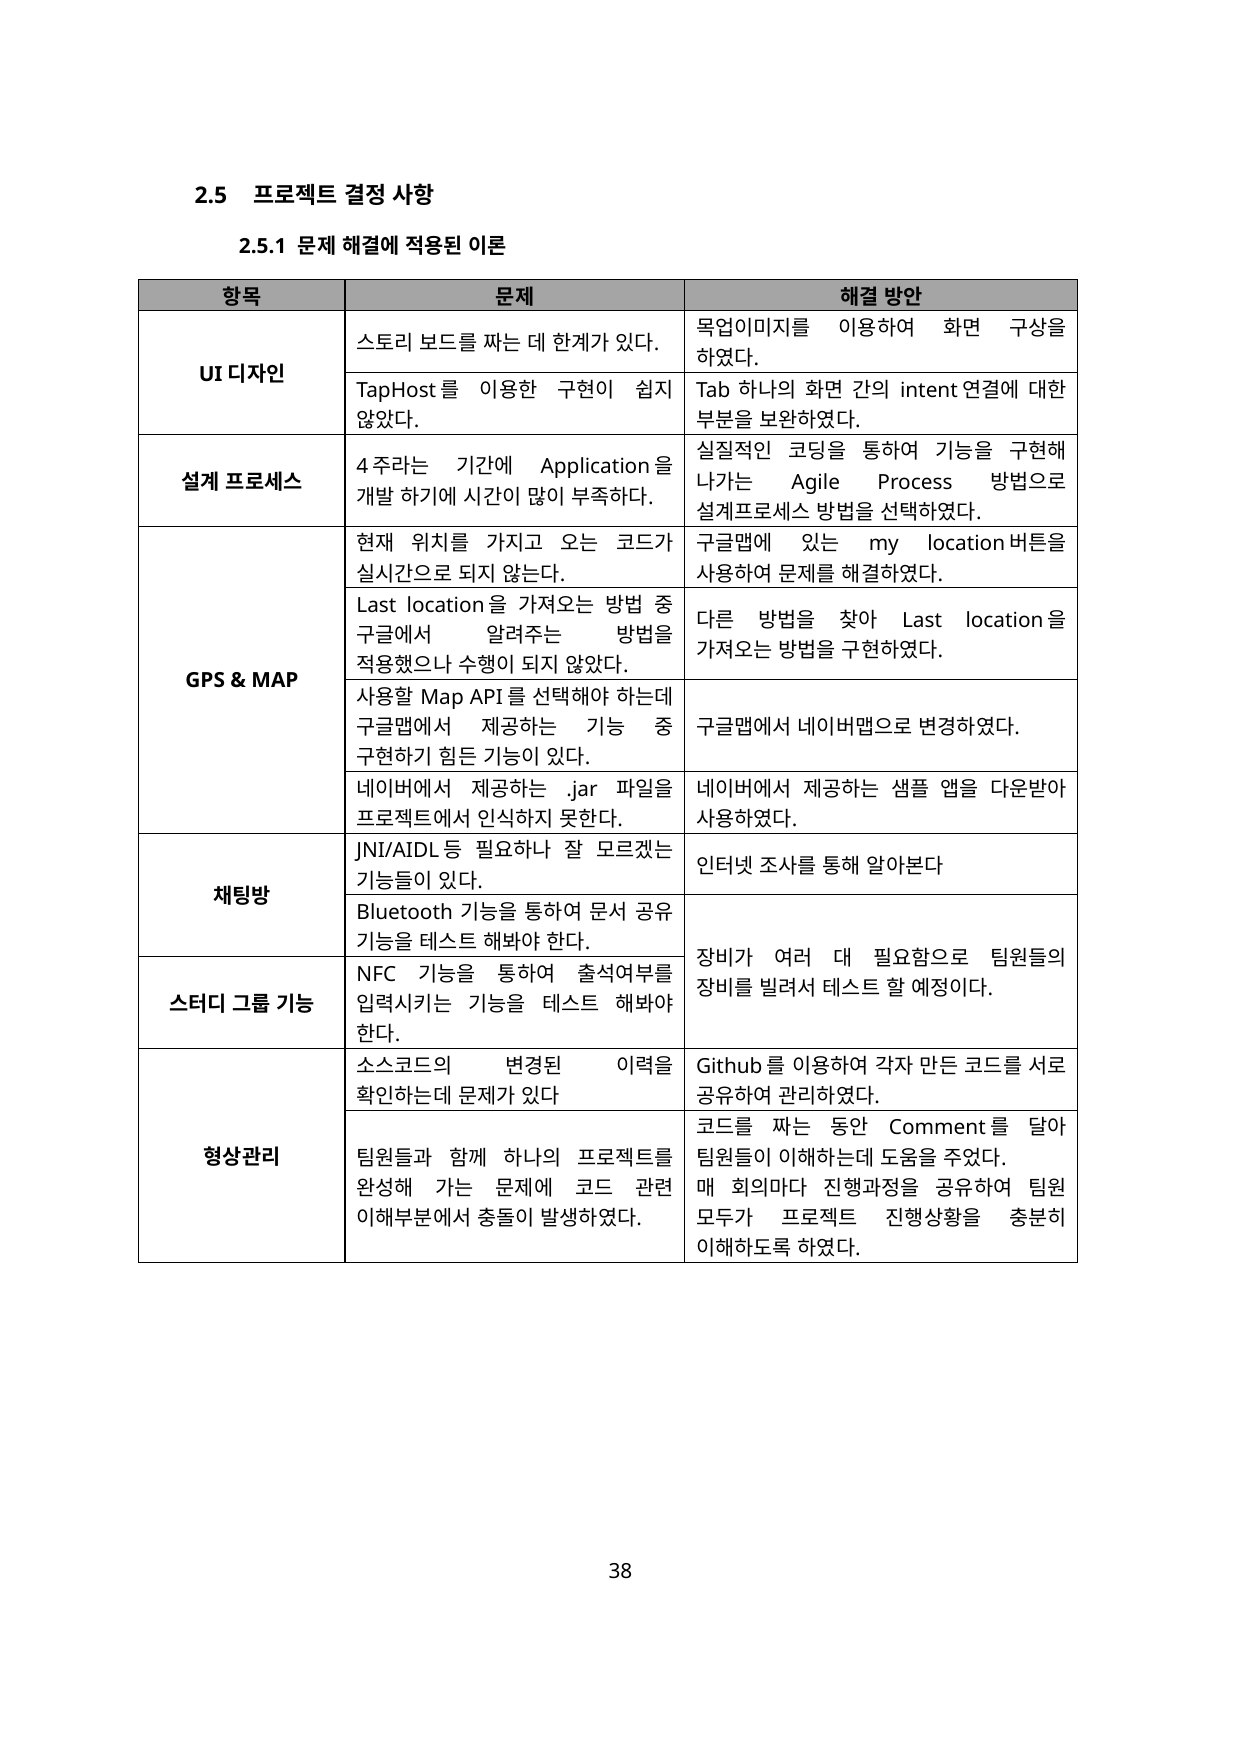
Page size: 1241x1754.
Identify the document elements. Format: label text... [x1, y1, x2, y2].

table_cell 목업이미지를 이용하여 화면 구상을 하였다. [685, 311, 1077, 372]
table_cell NFC 기능을 통하여 출석여부를 입력시키는 기능을 테스트 해봐야 한다. [346, 957, 684, 1048]
table_header 문제 [346, 280, 684, 310]
table_cell 스터디 그룹 기능 [139, 957, 344, 1048]
table_cell 채팅방 [139, 834, 344, 956]
table_cell 소스코드의 변경된 이력을 확인하는데 문제가 있다 [346, 1049, 684, 1109]
table_cell 네이버에서 제공하는 .jar 파일을 프로젝트에서 인식하지 못한다. [346, 772, 684, 833]
table_cell JNI/AIDL등 필요하나 잘 모르겠는 기능들이 있다. [346, 834, 684, 894]
list 프로젝트 결정 사항 [194, 177, 1090, 211]
table_header 항목 [139, 280, 344, 310]
table_cell 장비가 여러 대 필요함으로 팀원들의 장비를 빌려서 테스트 할 예정이다. [685, 895, 1077, 1048]
table_cell 인터넷 조사를 통해 알아본다 [685, 834, 1077, 894]
table_cell 현재 위치를 가지고 오는 코드가 실시간으로 되지 않는다. [346, 527, 684, 587]
table_cell 형상관리 [139, 1049, 344, 1262]
table_cell 스토리 보드를 짜는 데 한계가 있다. [346, 311, 684, 372]
table_cell Last location을 가져오는 방법 중 구글에서 알려주는 방법을 적용했으나 수행이 되지 않았다. [346, 588, 684, 679]
table_cell GPS & MAP [139, 527, 344, 833]
table_cell Tab 하나의 화면 간의 intent연결에 대한 부분을 보완하였다. [685, 373, 1077, 434]
table_header 해결 방안 [685, 280, 1077, 310]
table_cell 구글맵에 있는 my location버튼을 사용하여 문제를 해결하였다. [685, 527, 1077, 587]
table_cell Bluetooth 기능을 통하여 문서 공유 기능을 테스트 해봐야 한다. [346, 895, 684, 956]
table_cell 팀원들과 함께 하나의 프로젝트를 완성해 가는 문제에 코드 관련 이해부분에서 충돌이 발생하였다. [346, 1111, 684, 1262]
table_cell 네이버에서 제공하는 샘플 앱을 다운받아 사용하였다. [685, 772, 1077, 833]
table_cell Github를 이용하여 각자 만든 코드를 서로 공유하여 관리하였다. [685, 1049, 1077, 1109]
table_cell 사용할 Map API를 선택해야 하는데 구글맵에서 제공하는 기능 중 구현하기 힘든 기능이 있다. [346, 680, 684, 771]
table_cell 실질적인 코딩을 통하여 기능을 구현해 나가는 Agile Process 방법으로 설계프로세스 방법을 선택하였다. [685, 435, 1077, 526]
table_cell 구글맵에서 네이버맵으로 변경하였다. [685, 680, 1077, 771]
list 문제 해결에 적용된 이론 [239, 230, 1090, 260]
table_cell 코드를 짜는 동안 Comment를 달아 팀원들이 이해하는데 도움을 주었다. 매 회의마다 진행과정을 공유하여 팀원 모두가 프로젝트 진행상황을 충분히 이해하도록 하였다. [685, 1111, 1077, 1262]
table_cell 다른 방법을 찾아 Last location을 가져오는 방법을 구현하였다. [685, 588, 1077, 679]
table_cell 4주라는 기간에 Application을 개발 하기에 시간이 많이 부족하다. [346, 435, 684, 526]
table_cell UI 디자인 [139, 311, 344, 434]
table_cell 설계 프로세스 [139, 435, 344, 526]
table_cell TapHost를 이용한 구현이 쉽지 않았다. [346, 373, 684, 434]
